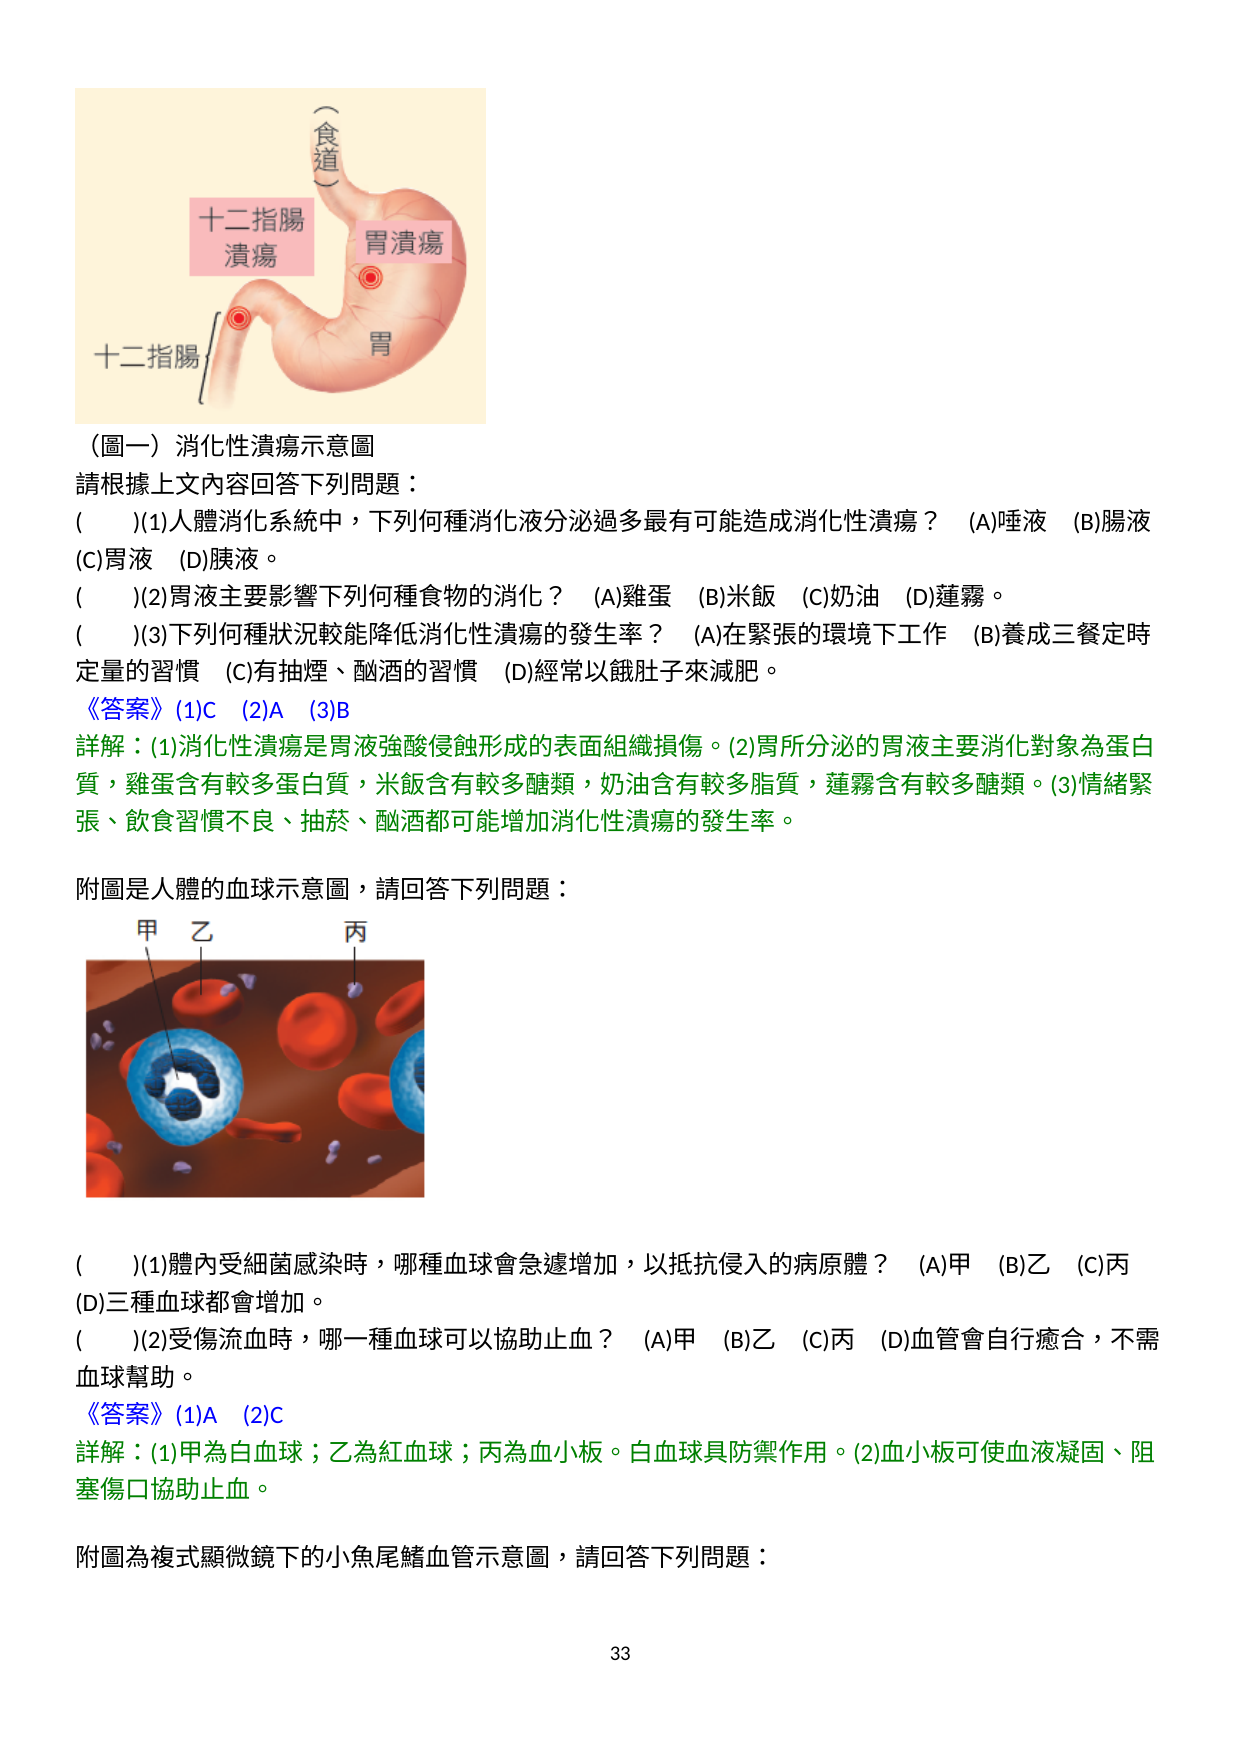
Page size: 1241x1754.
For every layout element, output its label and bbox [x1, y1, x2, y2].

picture [75, 906, 433, 1209]
